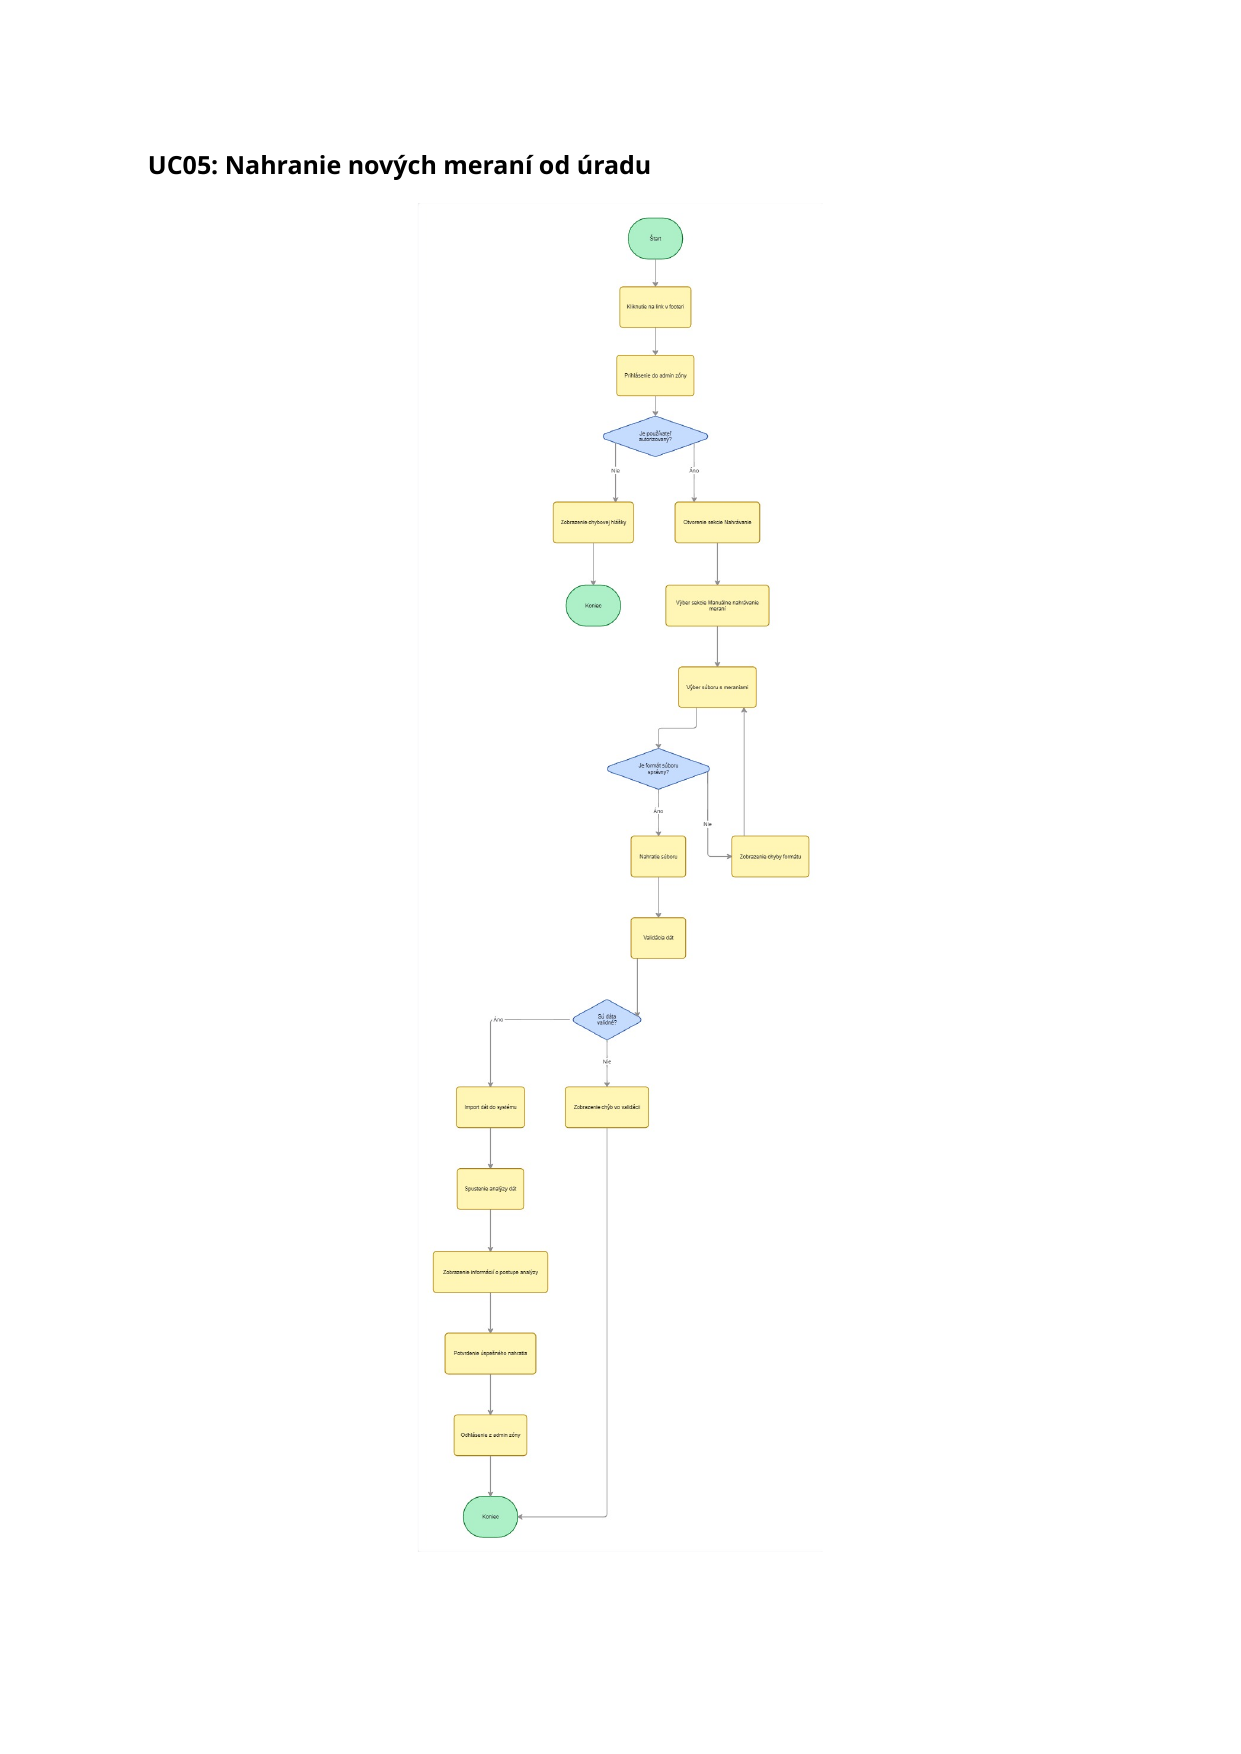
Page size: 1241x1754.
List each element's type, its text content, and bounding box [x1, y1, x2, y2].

text UC05: Nahranie nových meraní od úradu [148, 148, 1093, 182]
picture [417, 203, 823, 1552]
